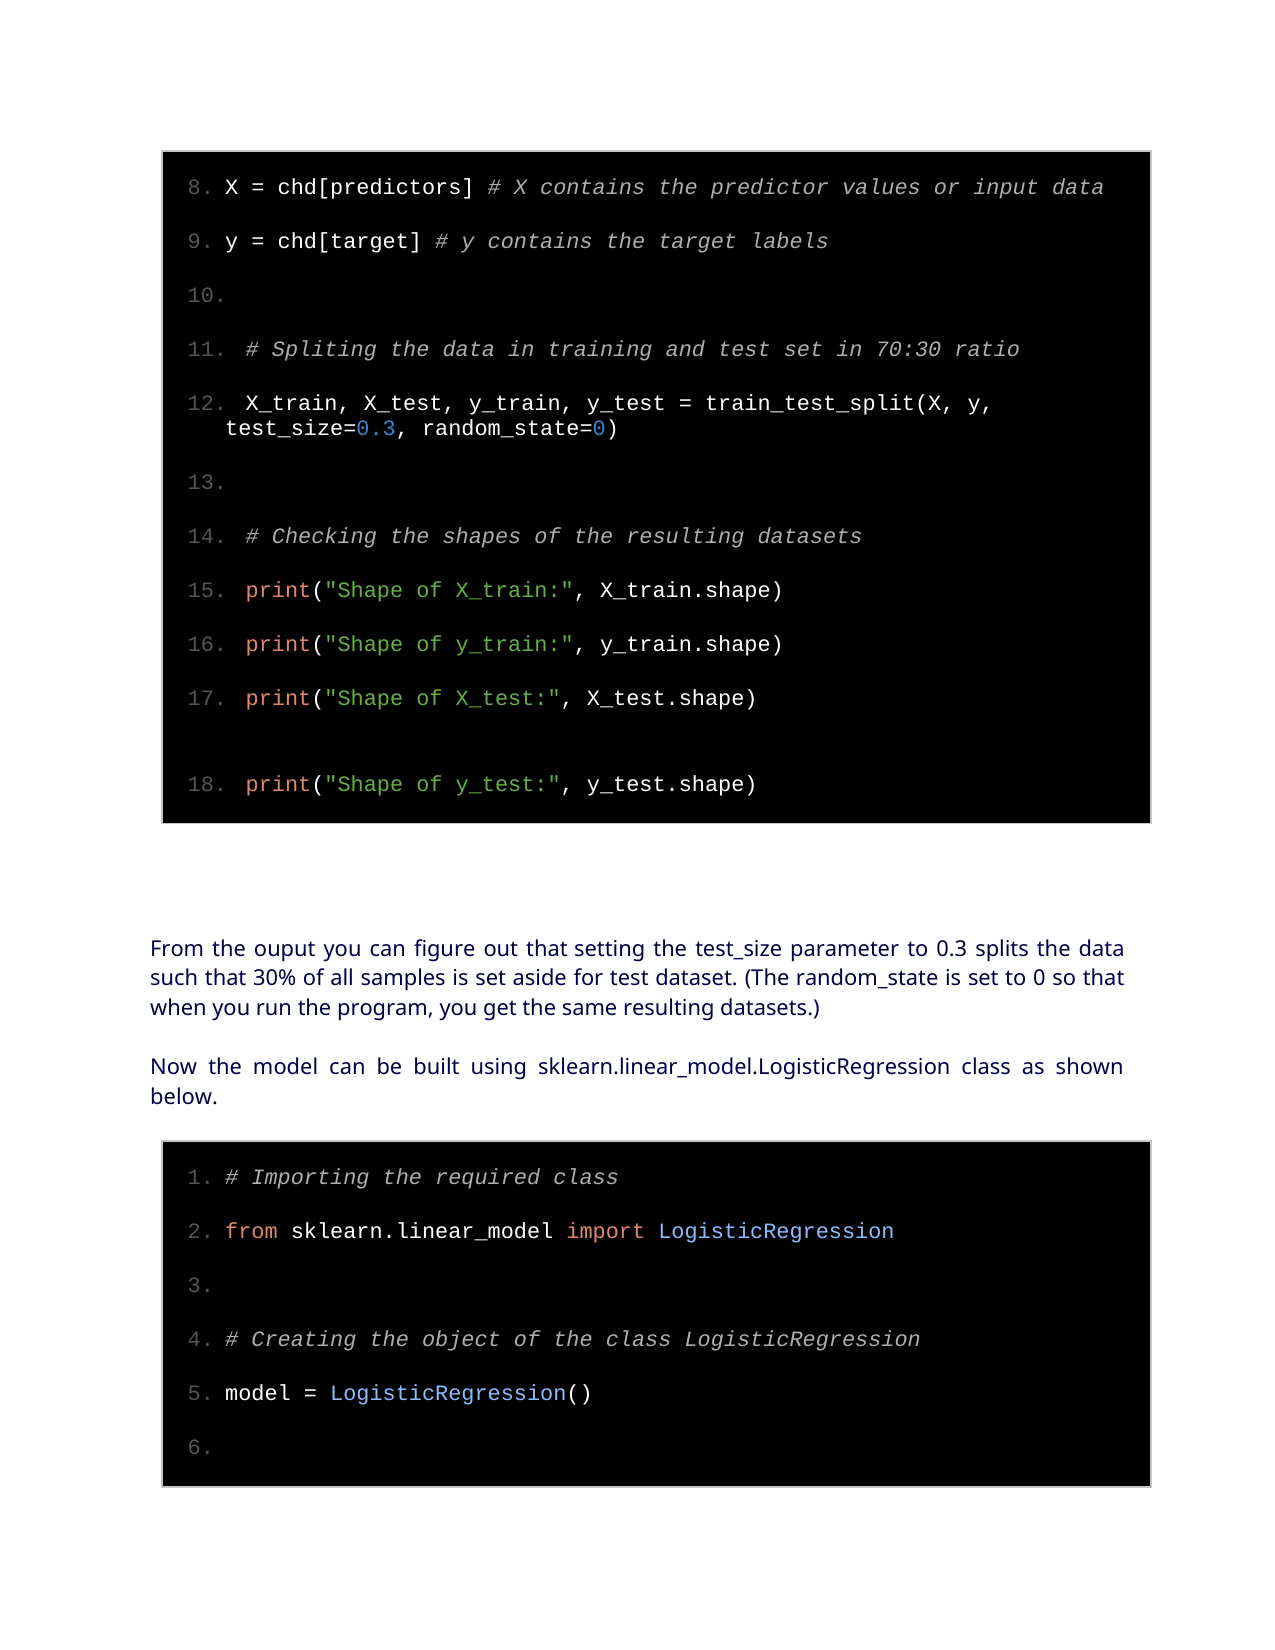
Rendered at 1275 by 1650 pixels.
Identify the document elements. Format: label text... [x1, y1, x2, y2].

list # Spliting the data in training and test set in 70:30 ratio [163, 312, 1150, 363]
list # Checking the shapes of the resulting datasets [163, 498, 1150, 550]
list print("Shape of X_test:", X_test.shape) [163, 660, 1150, 712]
list # Importing the required class [163, 1142, 1150, 1191]
list X = chd[predictors] # X contains the predictor values or input data [163, 152, 1150, 201]
text From the ouput you can figure out that setting the test_size parameter to 0.3 splits the data such that 30% of all samples is set aside for test dataset. (The random_state is set to 0 so that when you run the program, you get the same resulting datasets.) [150, 933, 1125, 1022]
text Now the model can be built using sklearn.linear_model.LogisticRegression class as shown below. [150, 1051, 1125, 1111]
list # Creating the object of the class LogisticRegression [163, 1302, 1150, 1353]
list print("Shape of X_train:", X_train.shape) [163, 552, 1150, 604]
list model = LogisticRegression() [163, 1356, 1150, 1407]
list print("Shape of y_train:", y_train.shape) [163, 606, 1150, 658]
list from sklearn.linear_model import LogisticRegression [163, 1194, 1150, 1245]
list y = chd[target] # y contains the target labels [163, 204, 1150, 255]
list print("Shape of y_test:", y_test.shape) [163, 714, 1150, 823]
list X_train, X_test, y_train, y_test = train_test_split(X, y, test_size=0.3, random_state=0) [163, 366, 1150, 442]
